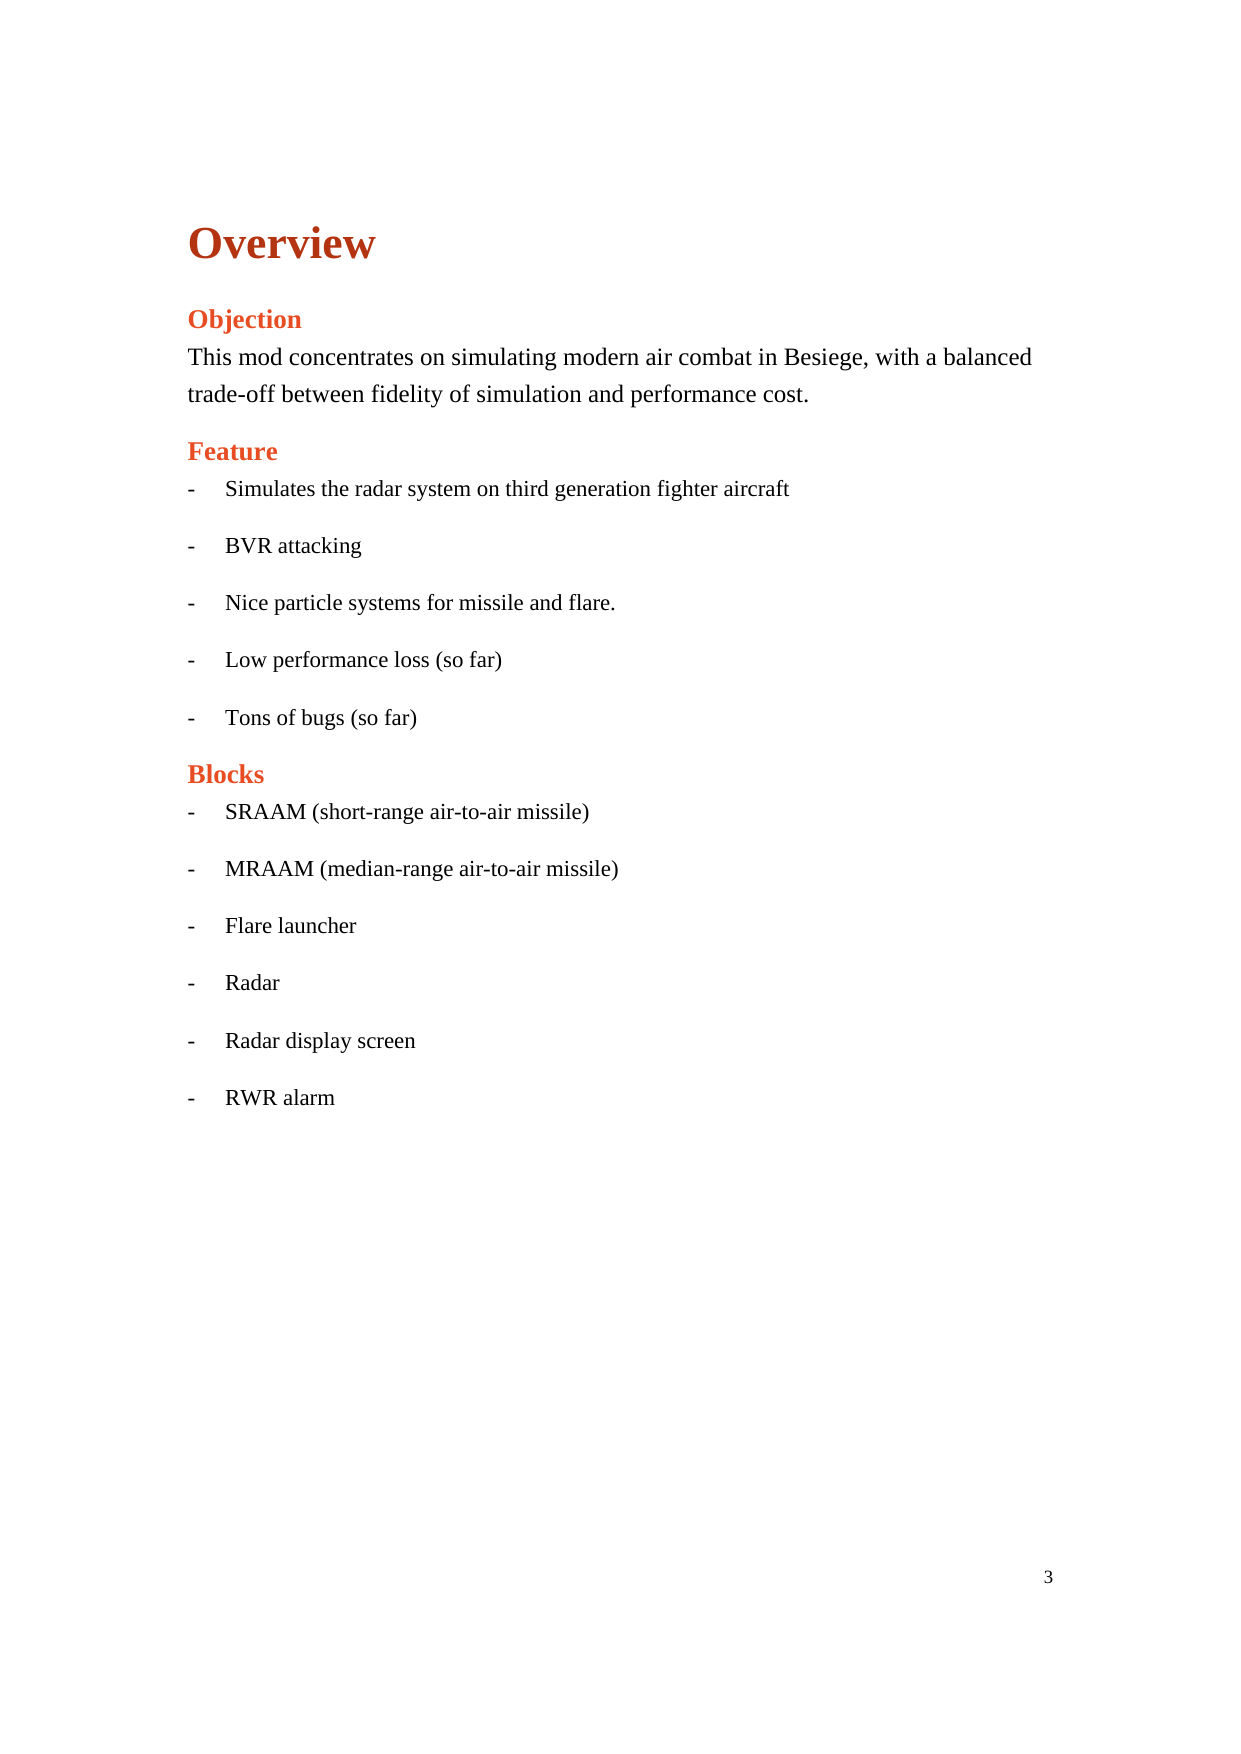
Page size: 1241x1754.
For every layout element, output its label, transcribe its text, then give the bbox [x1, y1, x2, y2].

subtitle Feature [187, 435, 1053, 467]
list RWR alarm [187, 1081, 1053, 1113]
text This mod concentrates on simulating modern air combat in Besiege, with a balanced trade-off between fidelity of simulation and performance cost. [187, 340, 1053, 410]
subtitle Objection [187, 303, 1053, 335]
subtitle Overview [187, 209, 1053, 274]
list Nice particle systems for missile and flare. [187, 586, 1053, 619]
list Flare launcher [187, 909, 1053, 942]
list Simulates the radar system on third generation fighter aircraft [187, 472, 1053, 504]
list MRAAM (median-range air-to-air missile) [187, 852, 1053, 884]
list Radar display screen [187, 1024, 1053, 1056]
list SRAAM (short-range air-to-air missile) [187, 795, 1053, 827]
list Radar [187, 966, 1053, 999]
list Low performance loss (so far) [187, 643, 1053, 676]
list Tons of bugs (so far) [187, 701, 1053, 733]
subtitle Blocks [187, 758, 1053, 790]
list BVR attacking [187, 529, 1053, 562]
